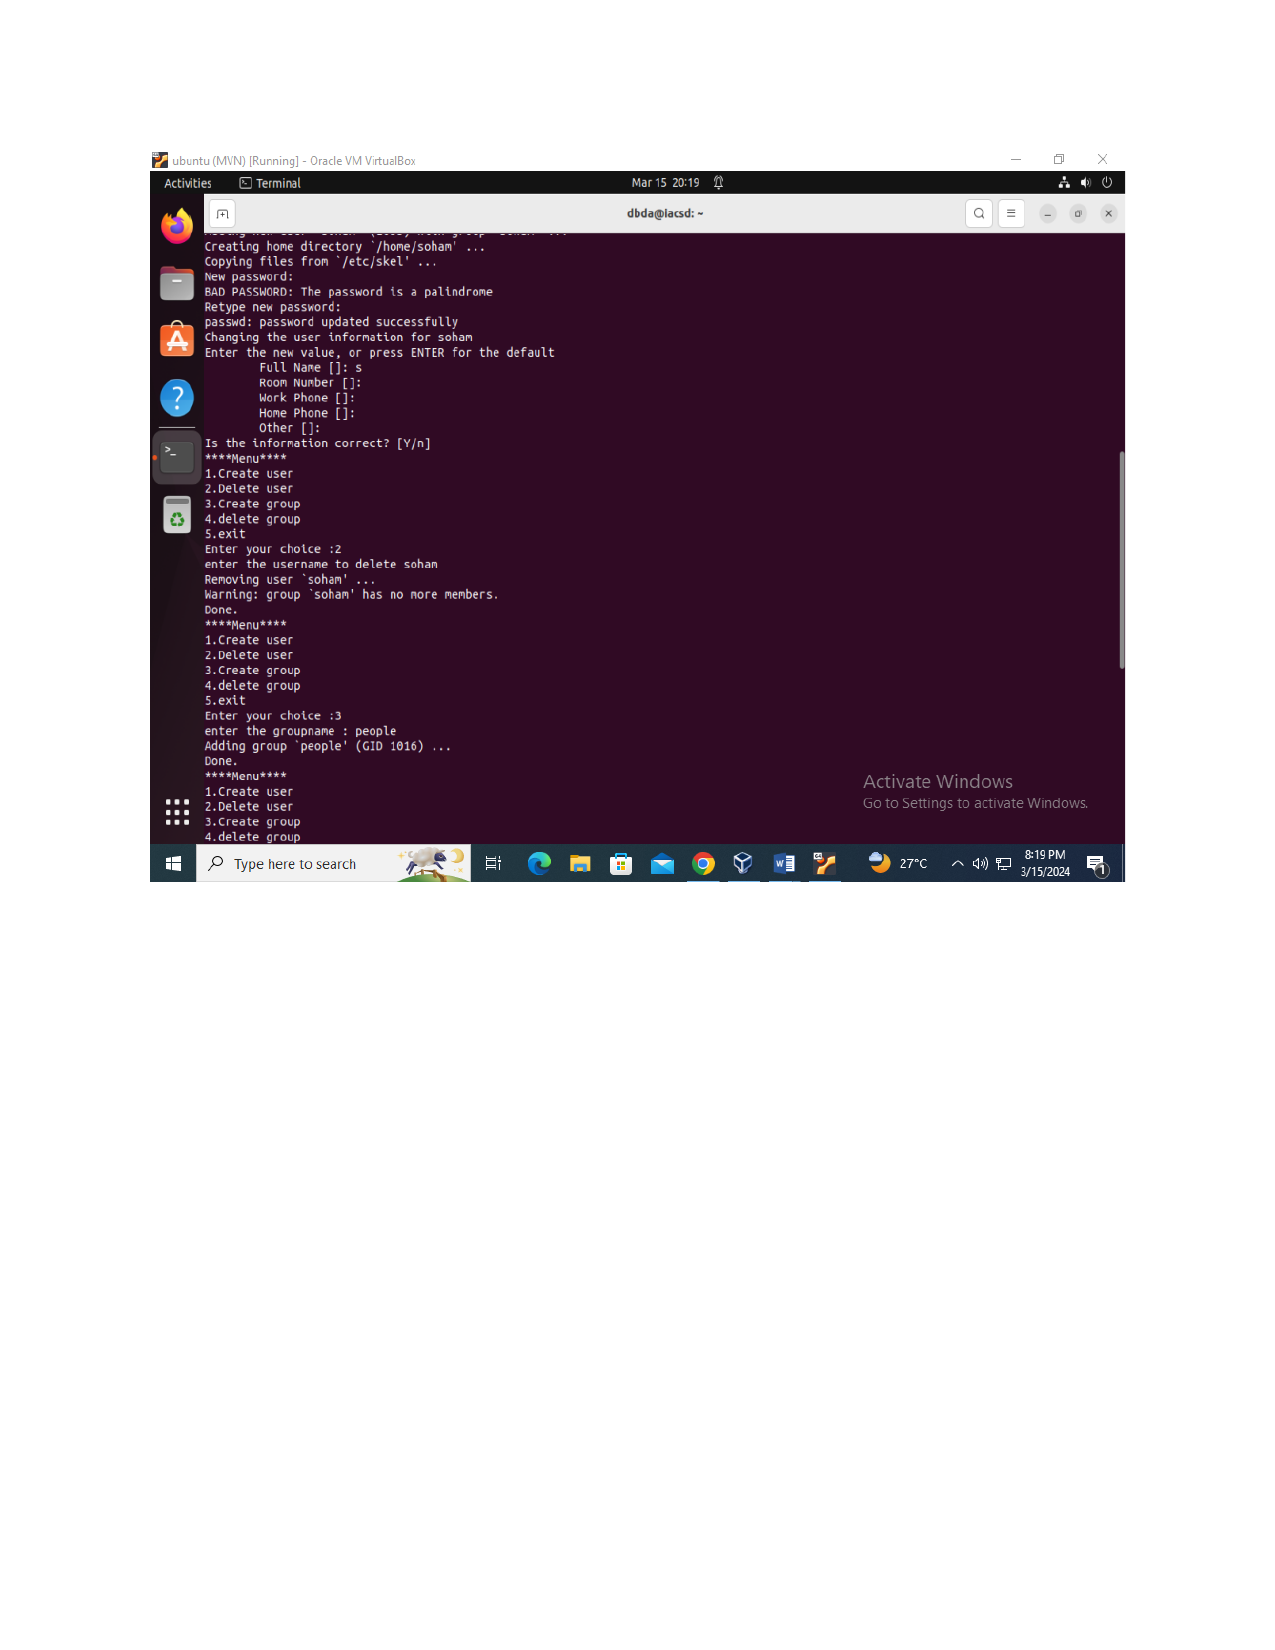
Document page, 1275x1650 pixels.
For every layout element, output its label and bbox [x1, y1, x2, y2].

picture [150, 150, 1125, 882]
